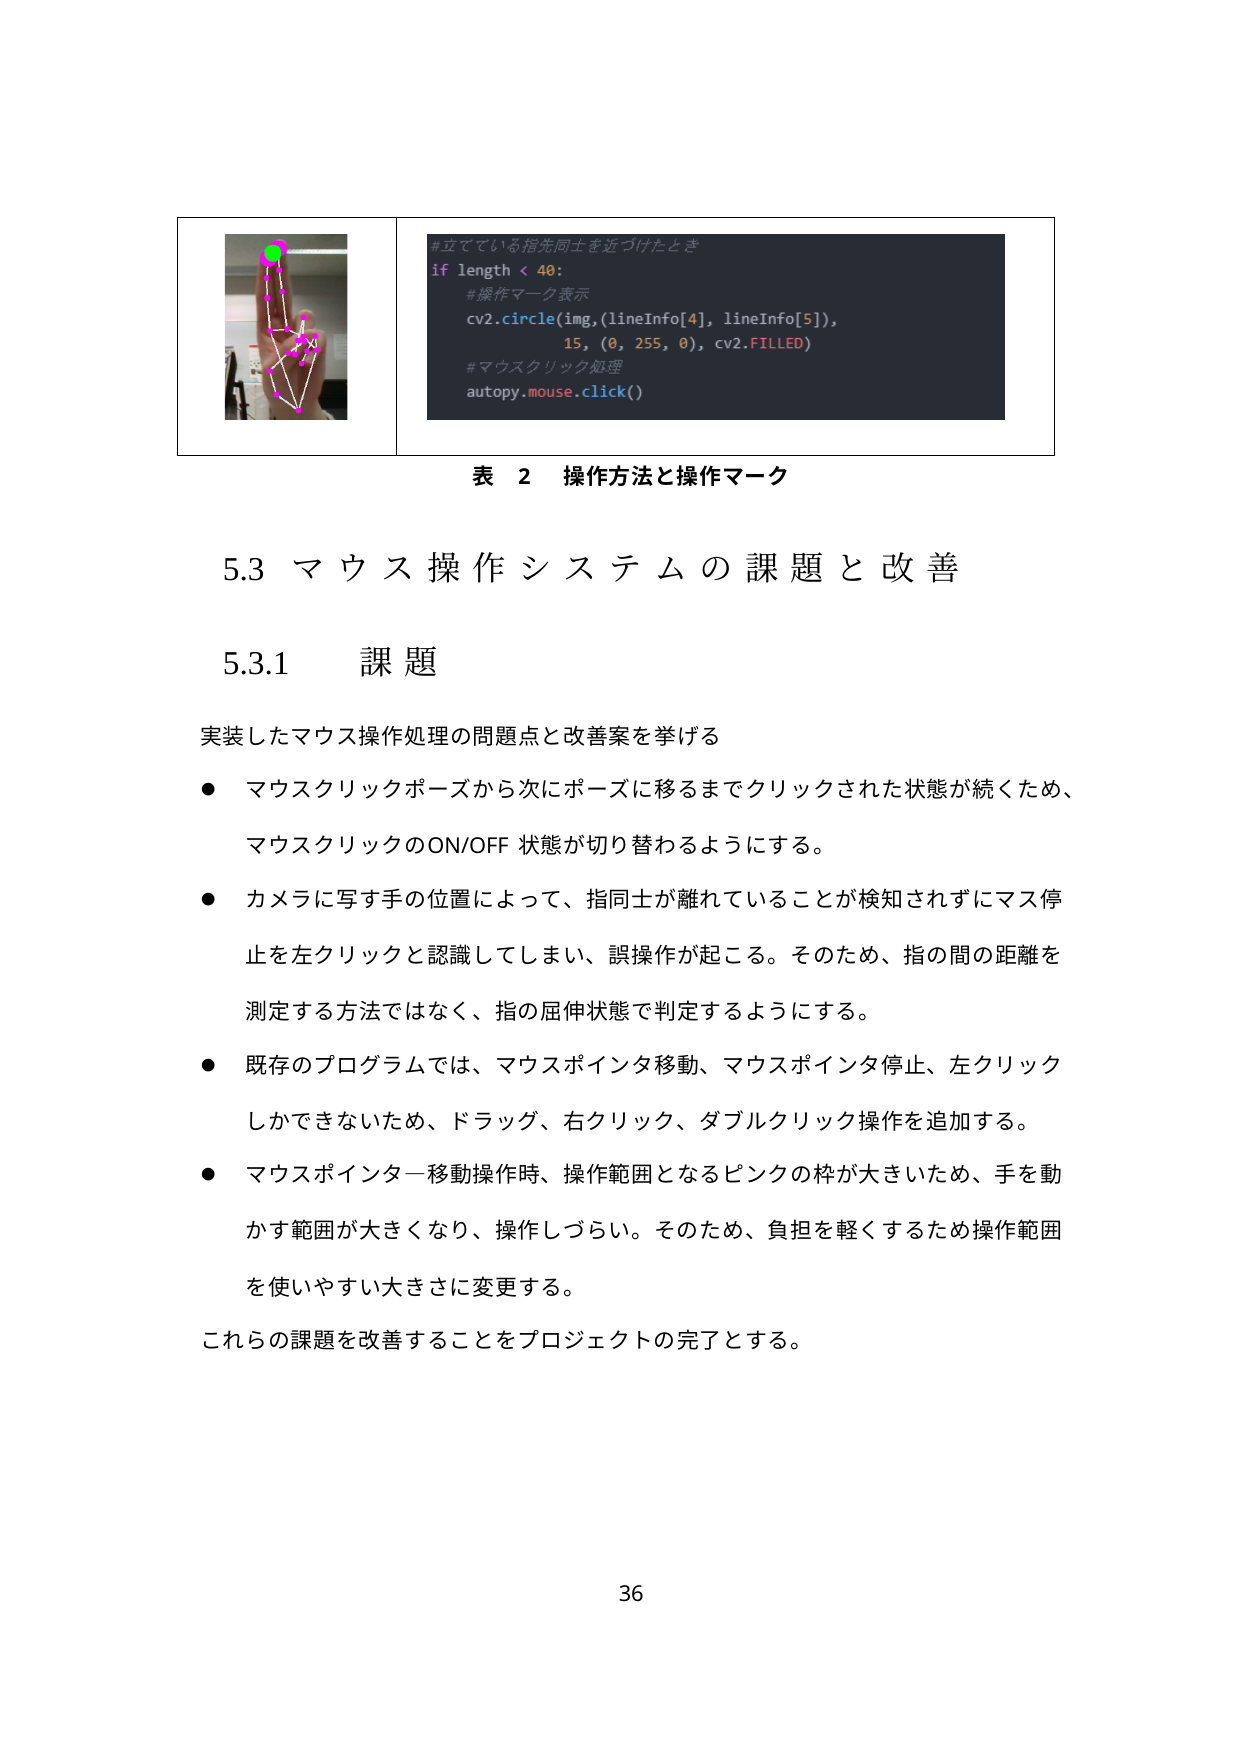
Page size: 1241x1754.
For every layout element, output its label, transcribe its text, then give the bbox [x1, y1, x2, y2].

list カメラに写す手の位置によって、指同士が離れていることが検知されずにマス停止を左クリックと認識してしまい、誤操作が起こる。そのため、指の間の距離を測定する方法ではなく、指の屈伸状態で判定するようにする。 [197, 879, 1063, 1029]
table_cell 左クリック [178, 218, 396, 455]
subtitle 課題 [222, 622, 1063, 697]
text 表 2 操作方法と操作マーク [177, 456, 1063, 494]
list マウスポインタ―移動操作時、操作範囲となるピンクの枠が大きいため、手を動かす範囲が大きくなり、操作しづらい。そのため、負担を軽くするため操作範囲を使いやすい大きさに変更する。 [197, 1154, 1063, 1304]
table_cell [397, 218, 1054, 455]
list マウスクリックポーズから次にポーズに移るまでクリックされた状態が続くため、マウスクリックのON/OFF状態が切り替わるようにする。 [197, 769, 1063, 863]
picture [224, 234, 348, 420]
text 実装したマウス操作処理の問題点と改善案を挙げる [177, 716, 1063, 753]
list 既存のプログラムでは、マウスポインタ移動、マウスポインタ停止、左クリックしかできないため、ドラッグ、右クリック、ダブルクリック操作を追加する。 [197, 1045, 1063, 1138]
picture [427, 234, 1005, 420]
subtitle マウス操作システムの課題と改善 [222, 528, 1063, 603]
text これらの課題を改善することをプロジェクトの完了とする。 [177, 1320, 1063, 1358]
